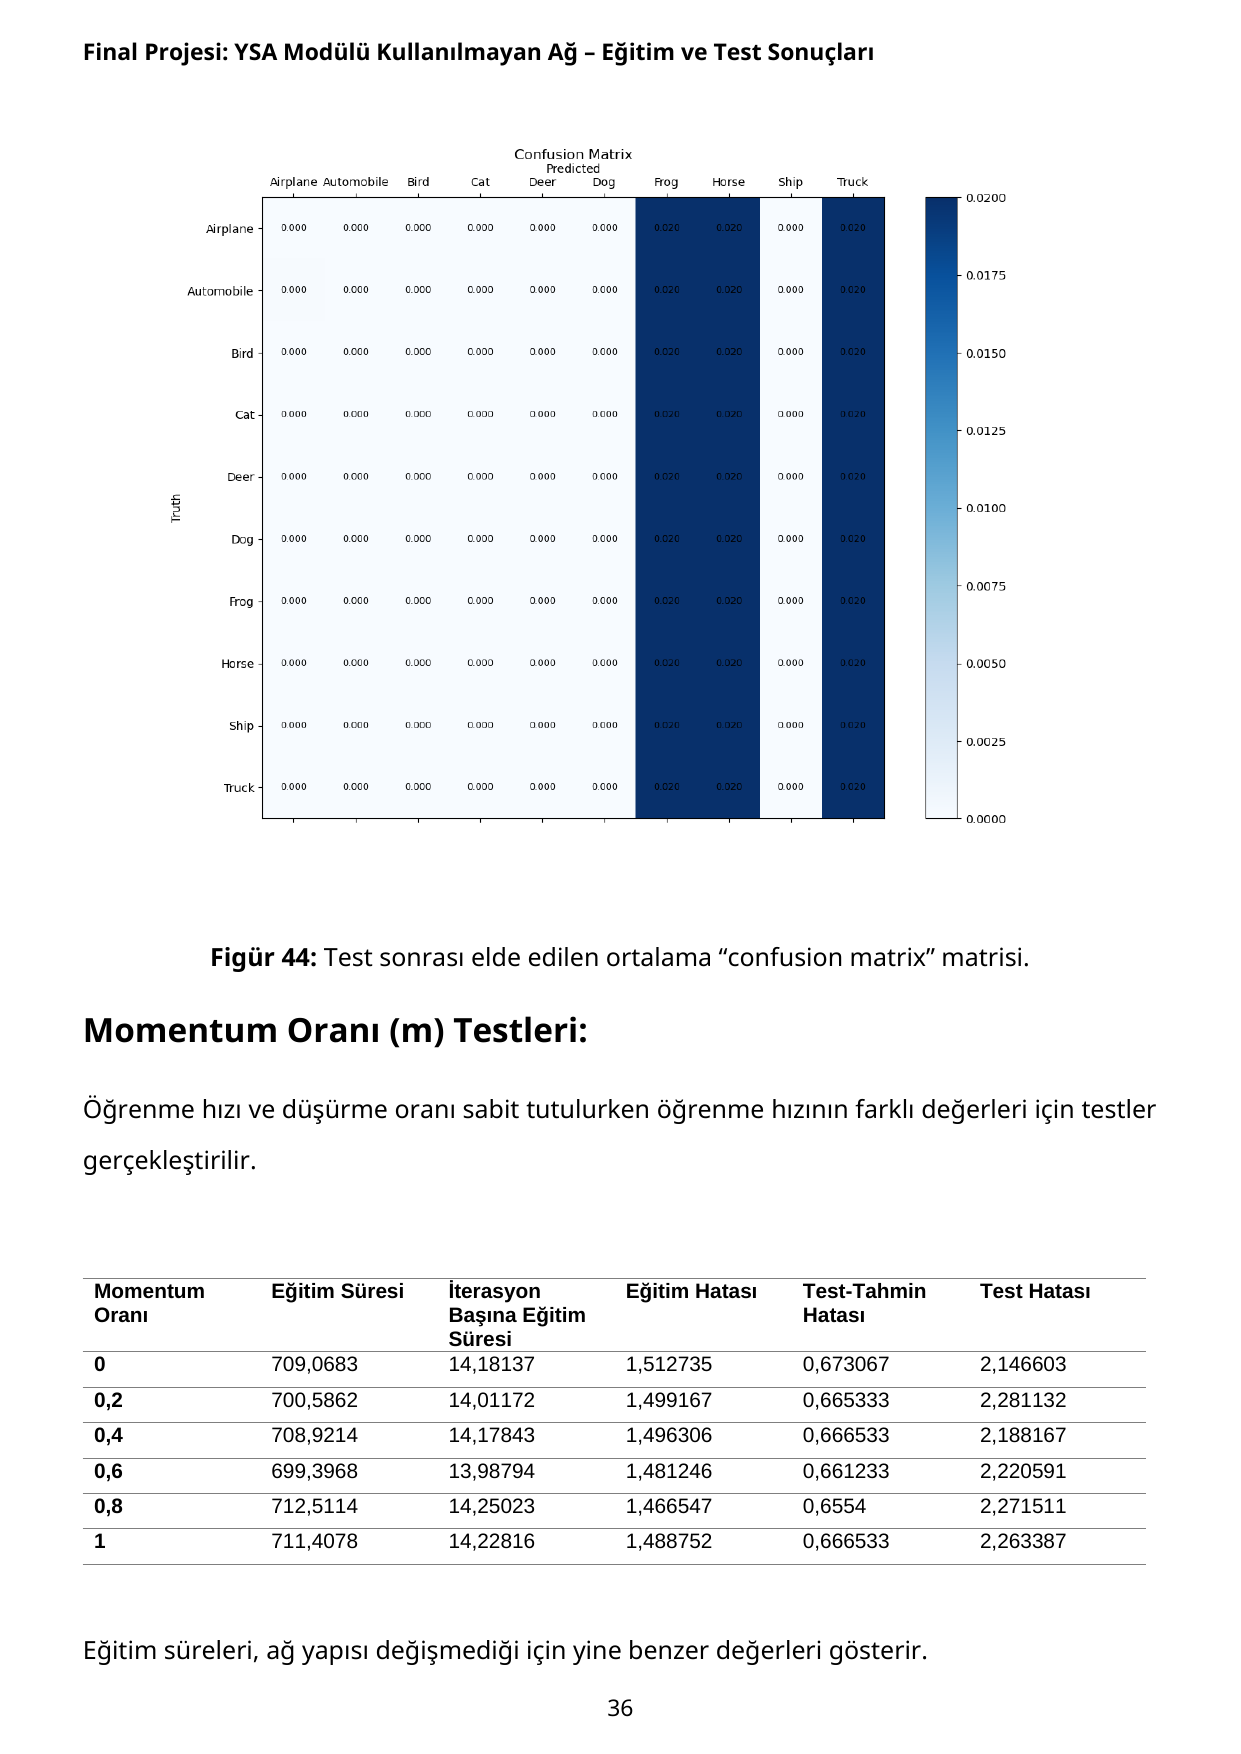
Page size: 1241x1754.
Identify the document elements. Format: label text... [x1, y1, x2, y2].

table_cell 2,146603 [969, 1352, 1146, 1387]
table_cell 13,98794 [437, 1459, 614, 1493]
table_cell 0,6554 [791, 1494, 968, 1528]
table_cell 1,496306 [614, 1423, 791, 1457]
table_cell 709,0683 [260, 1352, 437, 1387]
table_cell 14,18137 [437, 1352, 614, 1387]
table_cell 0 [83, 1352, 260, 1387]
table_header Eğitim Süresi [260, 1279, 437, 1351]
table_cell 0,6 [83, 1459, 260, 1493]
table_header İterasyon Başına Eğitim Süresi [437, 1279, 614, 1351]
table_cell 2,220591 [969, 1459, 1146, 1493]
table_cell 14,17843 [437, 1423, 614, 1457]
picture [82, 100, 1158, 907]
table_cell 0,665333 [791, 1388, 968, 1422]
text Momentum Oranı (m) Testleri: [83, 1007, 1157, 1052]
table_cell 0,2 [83, 1388, 260, 1422]
table_cell 1,499167 [614, 1388, 791, 1422]
table_cell 1,481246 [614, 1459, 791, 1493]
table_header Momentum Oranı [83, 1279, 260, 1351]
table_cell 0,673067 [791, 1352, 968, 1387]
table_cell 1 [83, 1529, 260, 1564]
table_cell 1,512735 [614, 1352, 791, 1387]
text Eğitim süreleri, ağ yapısı değişmediği için yine benzer değerleri gösterir. [83, 1632, 1157, 1667]
table_header Test-Tahmin Hatası [791, 1279, 968, 1351]
table_header Test Hatası [969, 1279, 1146, 1351]
text Öğrenme hızı ve düşürme oranı sabit tutulurken öğrenme hızının farklı değerleri için testler gerçekleştirilir. [83, 1092, 1157, 1177]
table_cell 14,25023 [437, 1494, 614, 1528]
table_cell 0,4 [83, 1423, 260, 1457]
table_cell 0,661233 [791, 1459, 968, 1493]
table_cell 2,188167 [969, 1423, 1146, 1457]
table_header Eğitim Hatası [614, 1279, 791, 1351]
table_cell 1,488752 [614, 1529, 791, 1564]
table_cell 2,281132 [969, 1388, 1146, 1422]
table_cell 0,666533 [791, 1423, 968, 1457]
table_cell 708,9214 [260, 1423, 437, 1457]
table_cell 14,01172 [437, 1388, 614, 1422]
table_cell 712,5114 [260, 1494, 437, 1528]
text Figür 44: Test sonrası elde edilen ortalama “confusion matrix” matrisi. [83, 939, 1157, 973]
table_cell 711,4078 [260, 1529, 437, 1564]
table_cell 0,8 [83, 1494, 260, 1528]
table_cell 700,5862 [260, 1388, 437, 1422]
table_cell 0,666533 [791, 1529, 968, 1564]
table_cell 2,271511 [969, 1494, 1146, 1528]
table_cell 14,22816 [437, 1529, 614, 1564]
table_cell 1,466547 [614, 1494, 791, 1528]
table_cell 699,3968 [260, 1459, 437, 1493]
table_cell 2,263387 [969, 1529, 1146, 1564]
